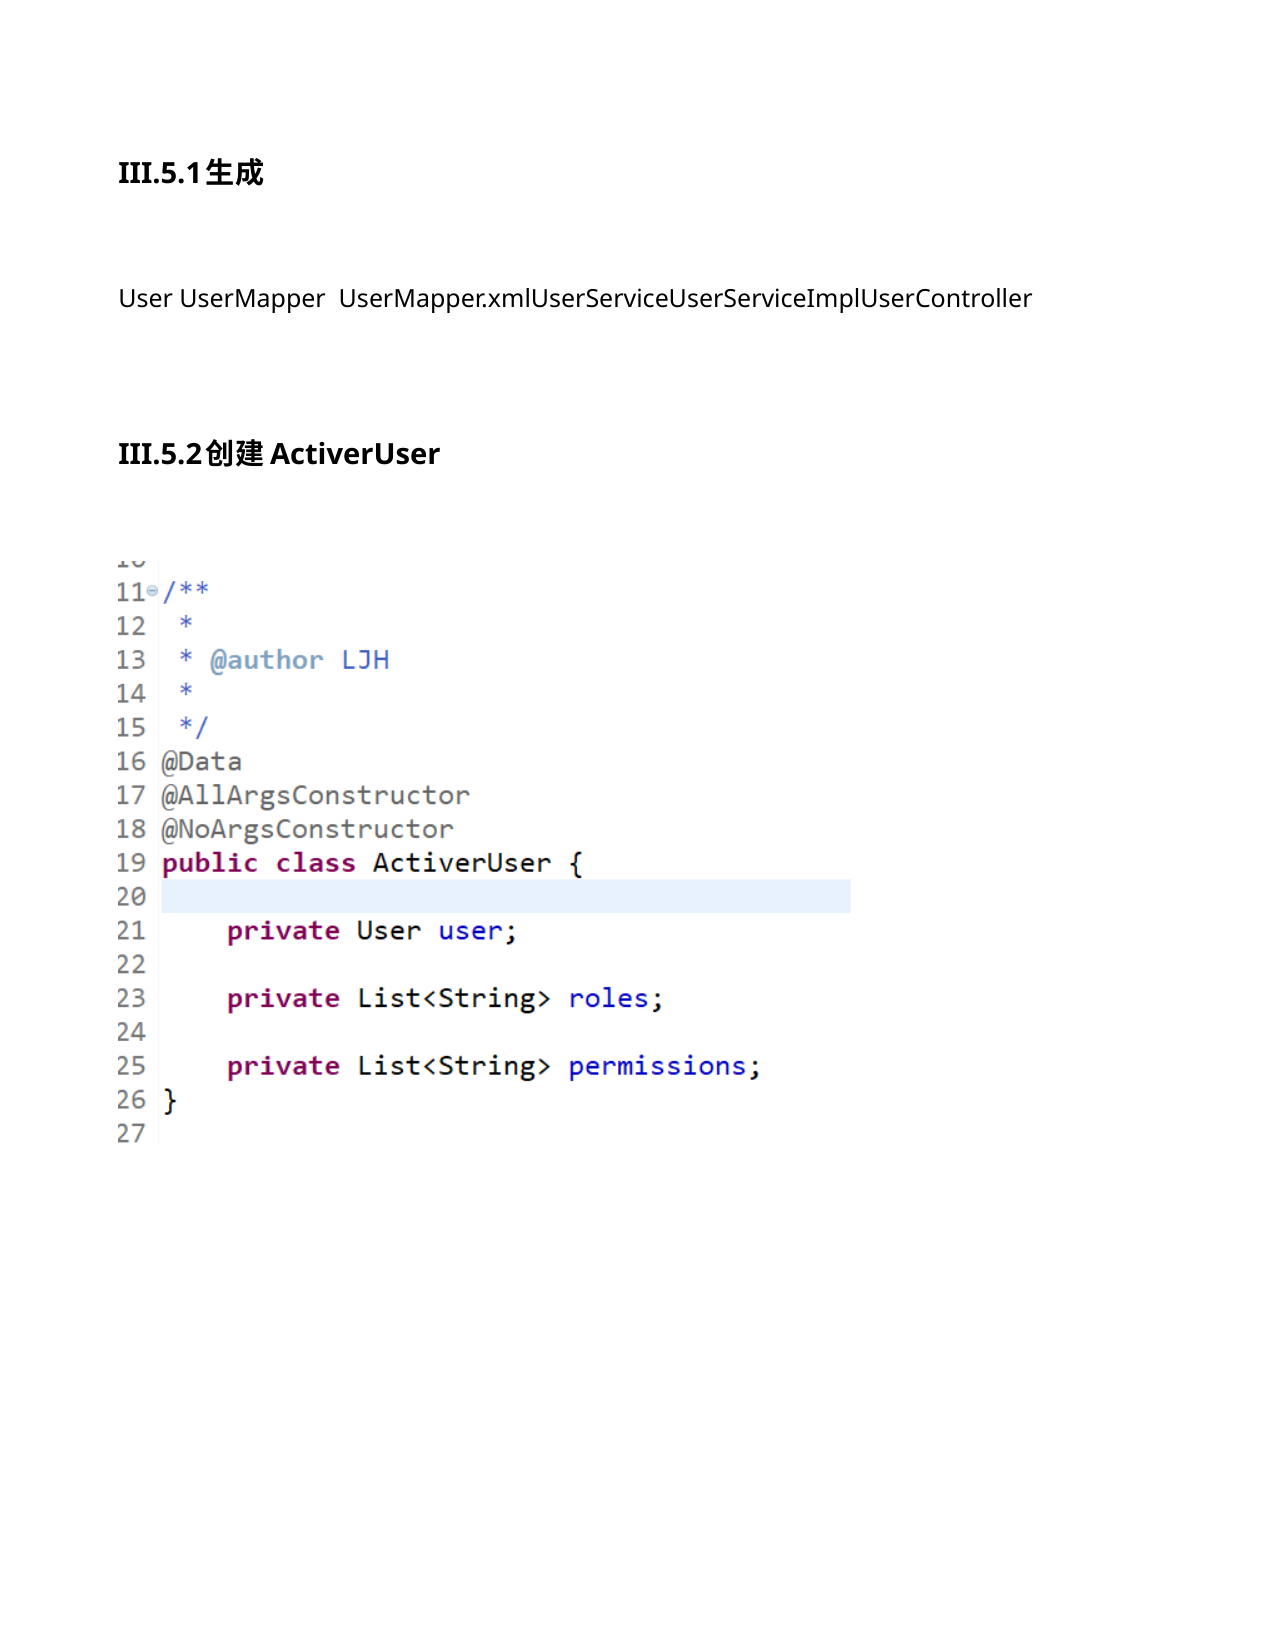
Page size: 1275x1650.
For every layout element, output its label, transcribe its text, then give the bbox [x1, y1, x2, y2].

subtitle 生成 [118, 150, 1157, 192]
subtitle 创建ActiverUser [118, 431, 1157, 473]
picture [118, 561, 851, 1145]
text User UserMapper UserMapper.xmlUserServiceUserServiceImplUserController [118, 280, 1157, 314]
